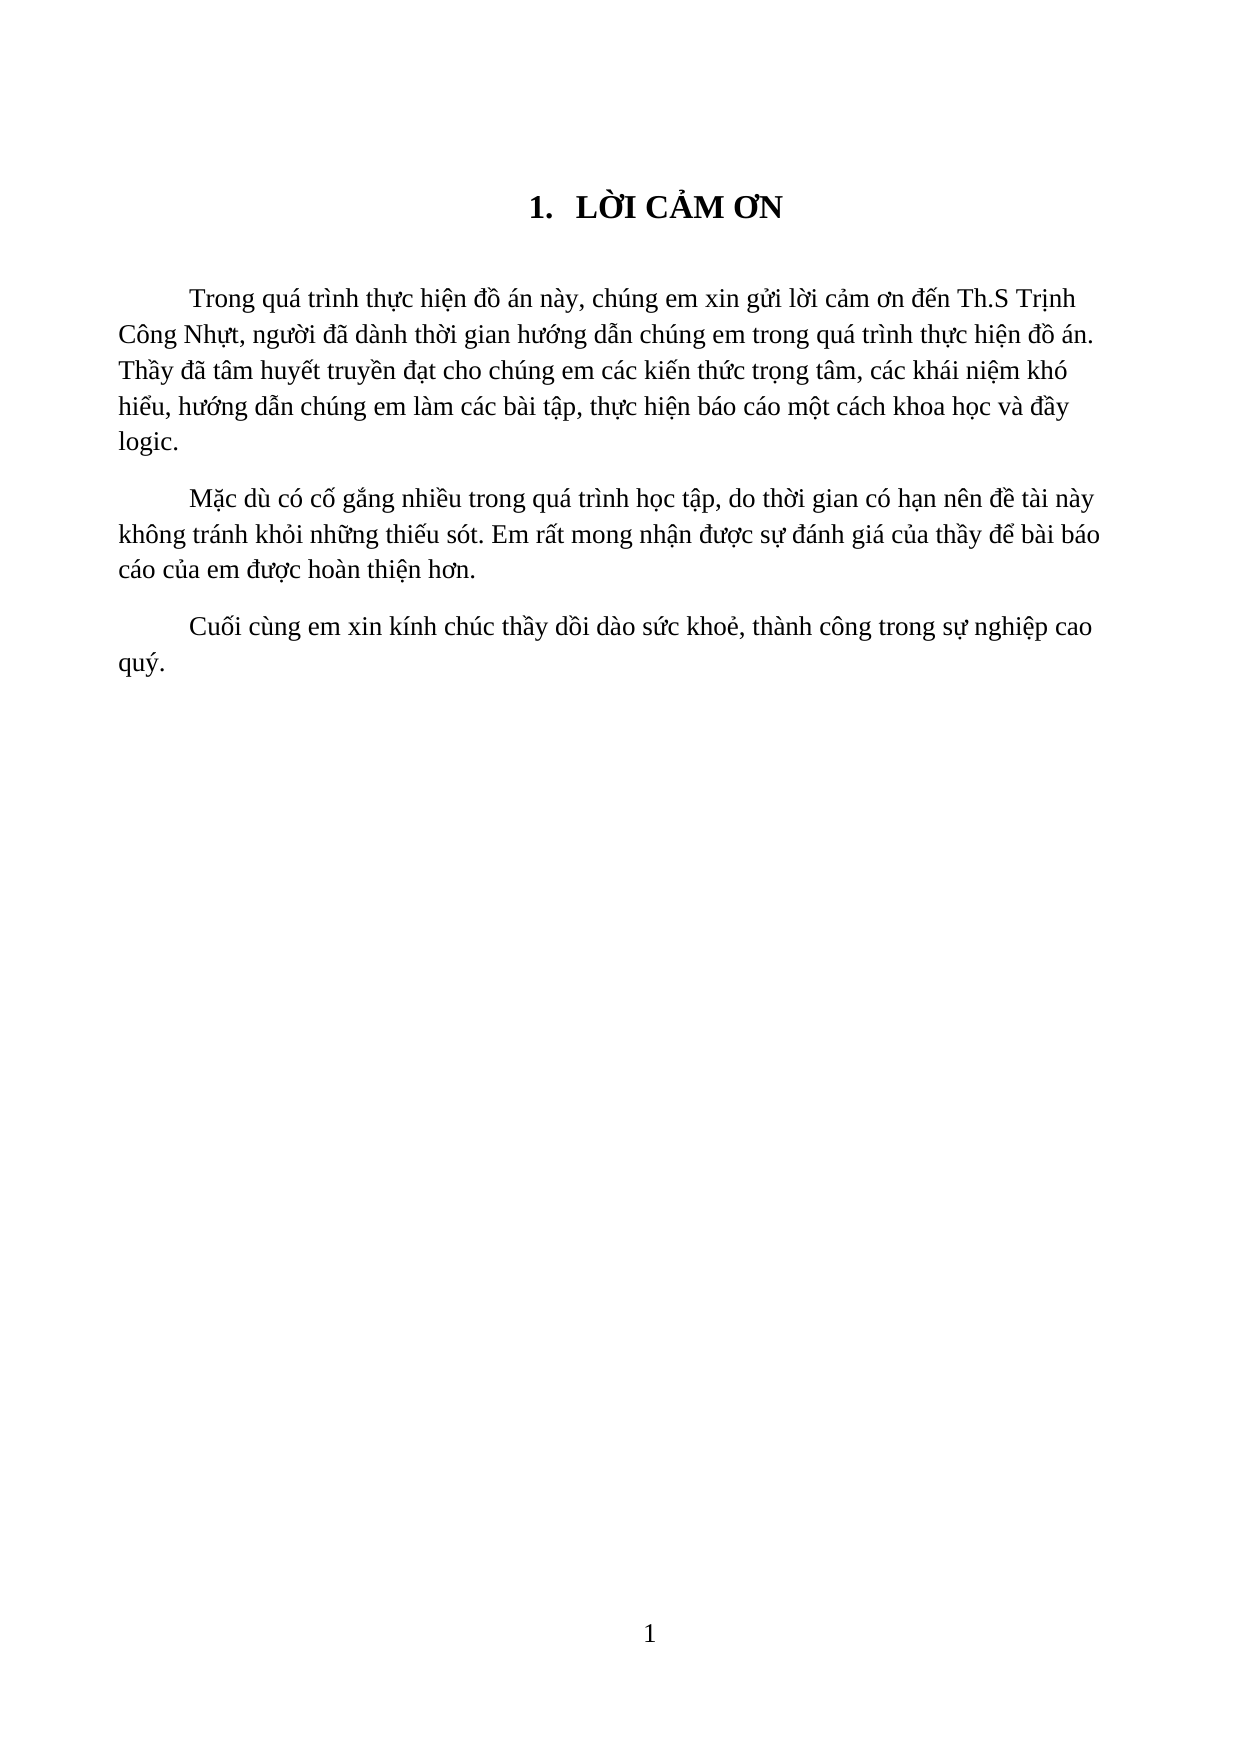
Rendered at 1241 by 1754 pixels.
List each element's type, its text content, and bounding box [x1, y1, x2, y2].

text Mặc dù có cố gắng nhiều trong quá trình học tập, do thời gian có hạn nên đề tài này không tránh khỏi những thiếu sót. Em rất mong nhận được sự đánh giá của thầy để bài báo cáo của em được hoàn thiện hơn. [118, 482, 1122, 584]
text Trong quá trình thực hiện đồ án này, chúng em xin gửi lời cảm ơn đến Th.S Trịnh Công Nhựt, người đã dành thời gian hướng dẫn chúng em trong quá trình thực hiện đồ án. Thầy đã tâm huyết truyền đạt cho chúng em các kiến thức trọng tâm, các khái niệm khó hiểu, hướng dẫn chúng em làm các bài tập, thực hiện báo cáo một cách khoa học và đầy logic. [118, 282, 1122, 457]
text Cuối cùng em xin kính chúc thầy dồi dào sức khoẻ, thành công trong sự nghiệp cao quý. [118, 610, 1122, 677]
subtitle LỜI CẢM ƠN [189, 187, 1122, 226]
